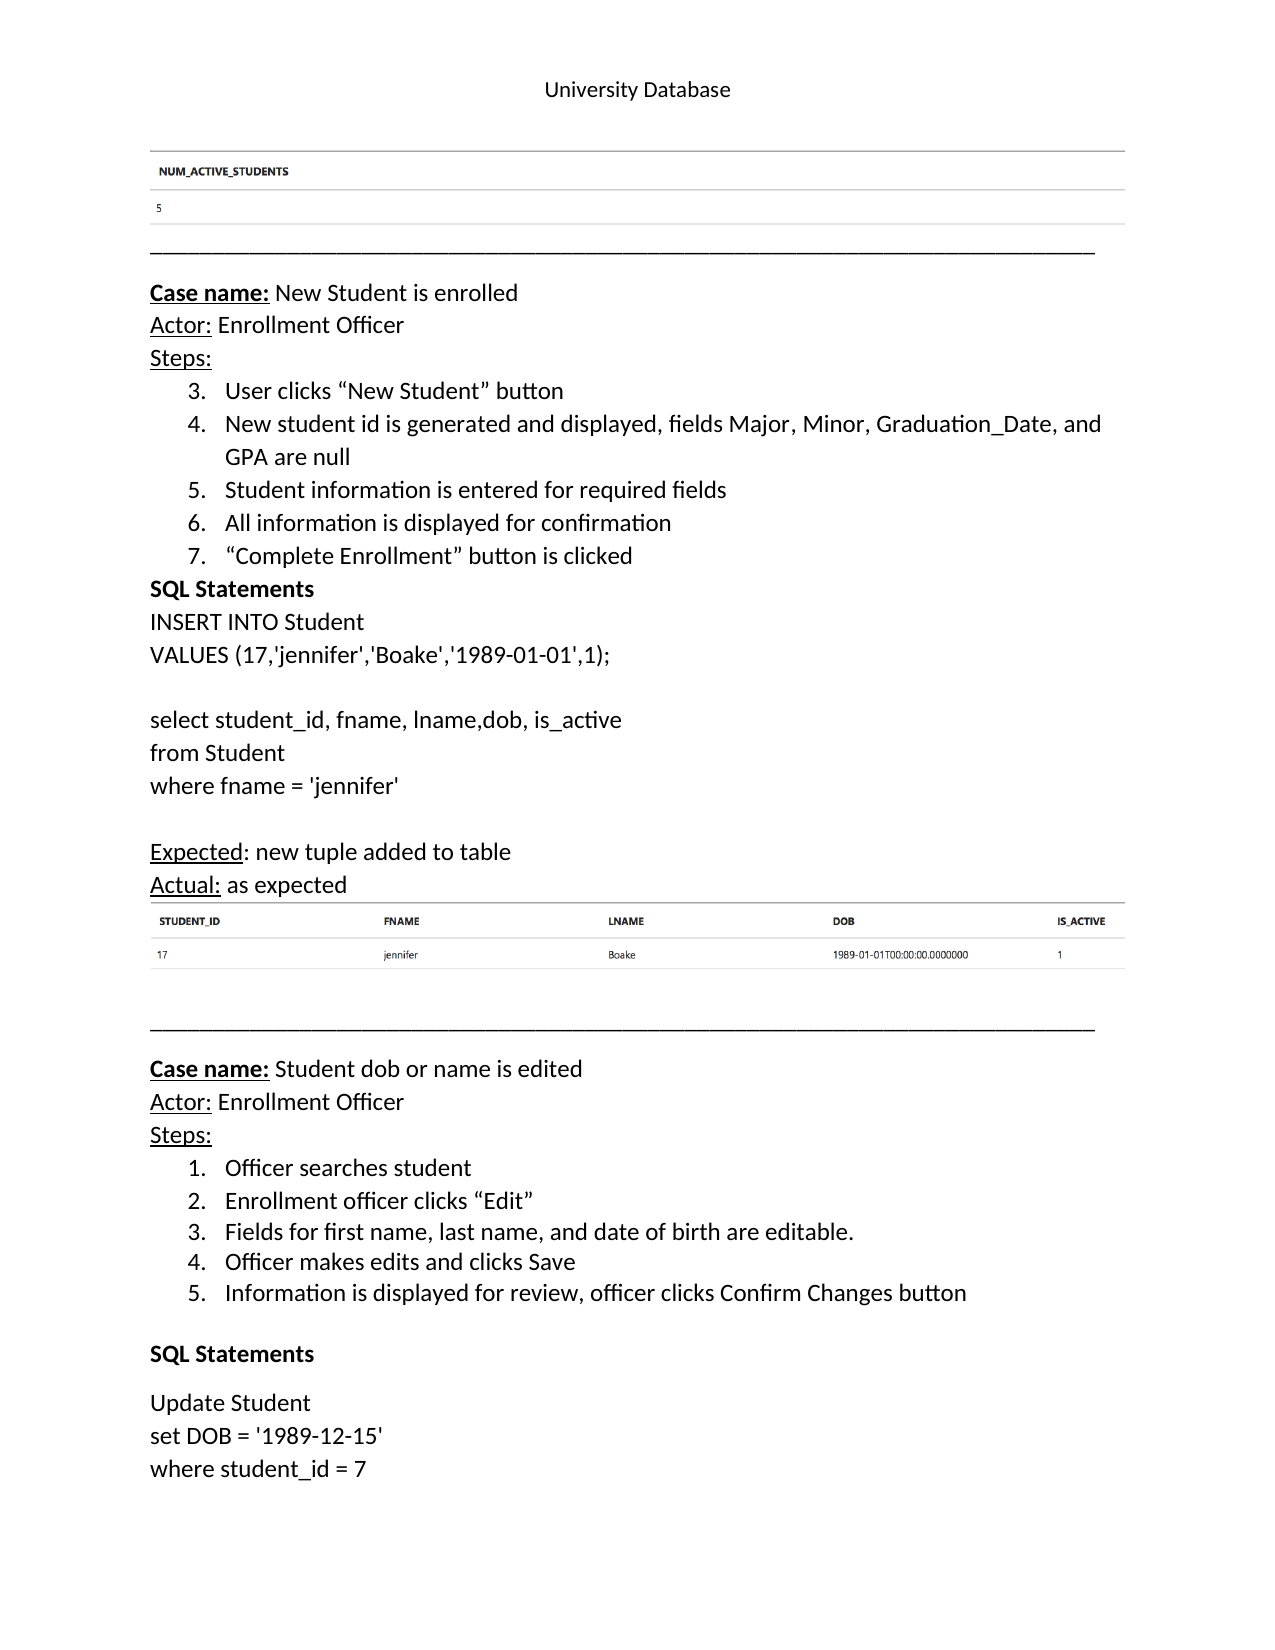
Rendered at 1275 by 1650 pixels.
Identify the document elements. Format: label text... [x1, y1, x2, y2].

text from Student [150, 738, 1125, 768]
list “Complete Enrollment” button is clicked [187, 540, 1125, 571]
picture [150, 902, 1125, 969]
text Update Student [150, 1387, 1125, 1418]
list Enrollment officer clicks “Edit” [187, 1185, 1125, 1216]
text Actor: Enrollment Officer [150, 1086, 1125, 1117]
list Student information is entered for required fields [187, 474, 1125, 505]
text where fname = 'jennifer' [150, 771, 1125, 801]
text set DOB = '1989-12-15' [150, 1420, 1125, 1451]
text Actual: as expected [150, 869, 1125, 900]
picture [150, 150, 1125, 225]
text VALUES (17,'jennifer','Boake','1989-01-01',1); [150, 639, 1125, 669]
text select student_id, fname, lname,dob, is_active [150, 705, 1125, 735]
text where student_id = 7 [150, 1453, 1125, 1484]
list All information is displayed for confirmation [187, 507, 1125, 538]
text Case name: Student dob or name is edited [150, 1053, 1125, 1084]
list New student id is generated and displayed, fields Major, Minor, Graduation_Date, and GPA are null [187, 408, 1125, 472]
text ____________________________________________________________________________ [150, 227, 1125, 258]
text Actor: Enrollment Officer [150, 310, 1125, 340]
list User clicks “New Student” button [187, 376, 1125, 406]
list Information is displayed for review, officer clicks Confirm Changes button [187, 1277, 1125, 1307]
text Case name: New Student is enrolled [150, 277, 1125, 307]
list Officer makes edits and clicks Save [187, 1246, 1125, 1277]
text Steps: [150, 343, 1125, 373]
text SQL Statements [150, 573, 1125, 603]
text Expected: new tuple added to table [150, 836, 1125, 867]
list Fields for first name, last name, and date of birth are editable. [187, 1216, 1125, 1246]
text SQL Statements [150, 1338, 1125, 1368]
text INSERT INTO Student [150, 606, 1125, 636]
text Steps: [150, 1119, 1125, 1150]
list Officer searches student [187, 1152, 1125, 1183]
text ____________________________________________________________________________ [150, 1004, 1125, 1034]
